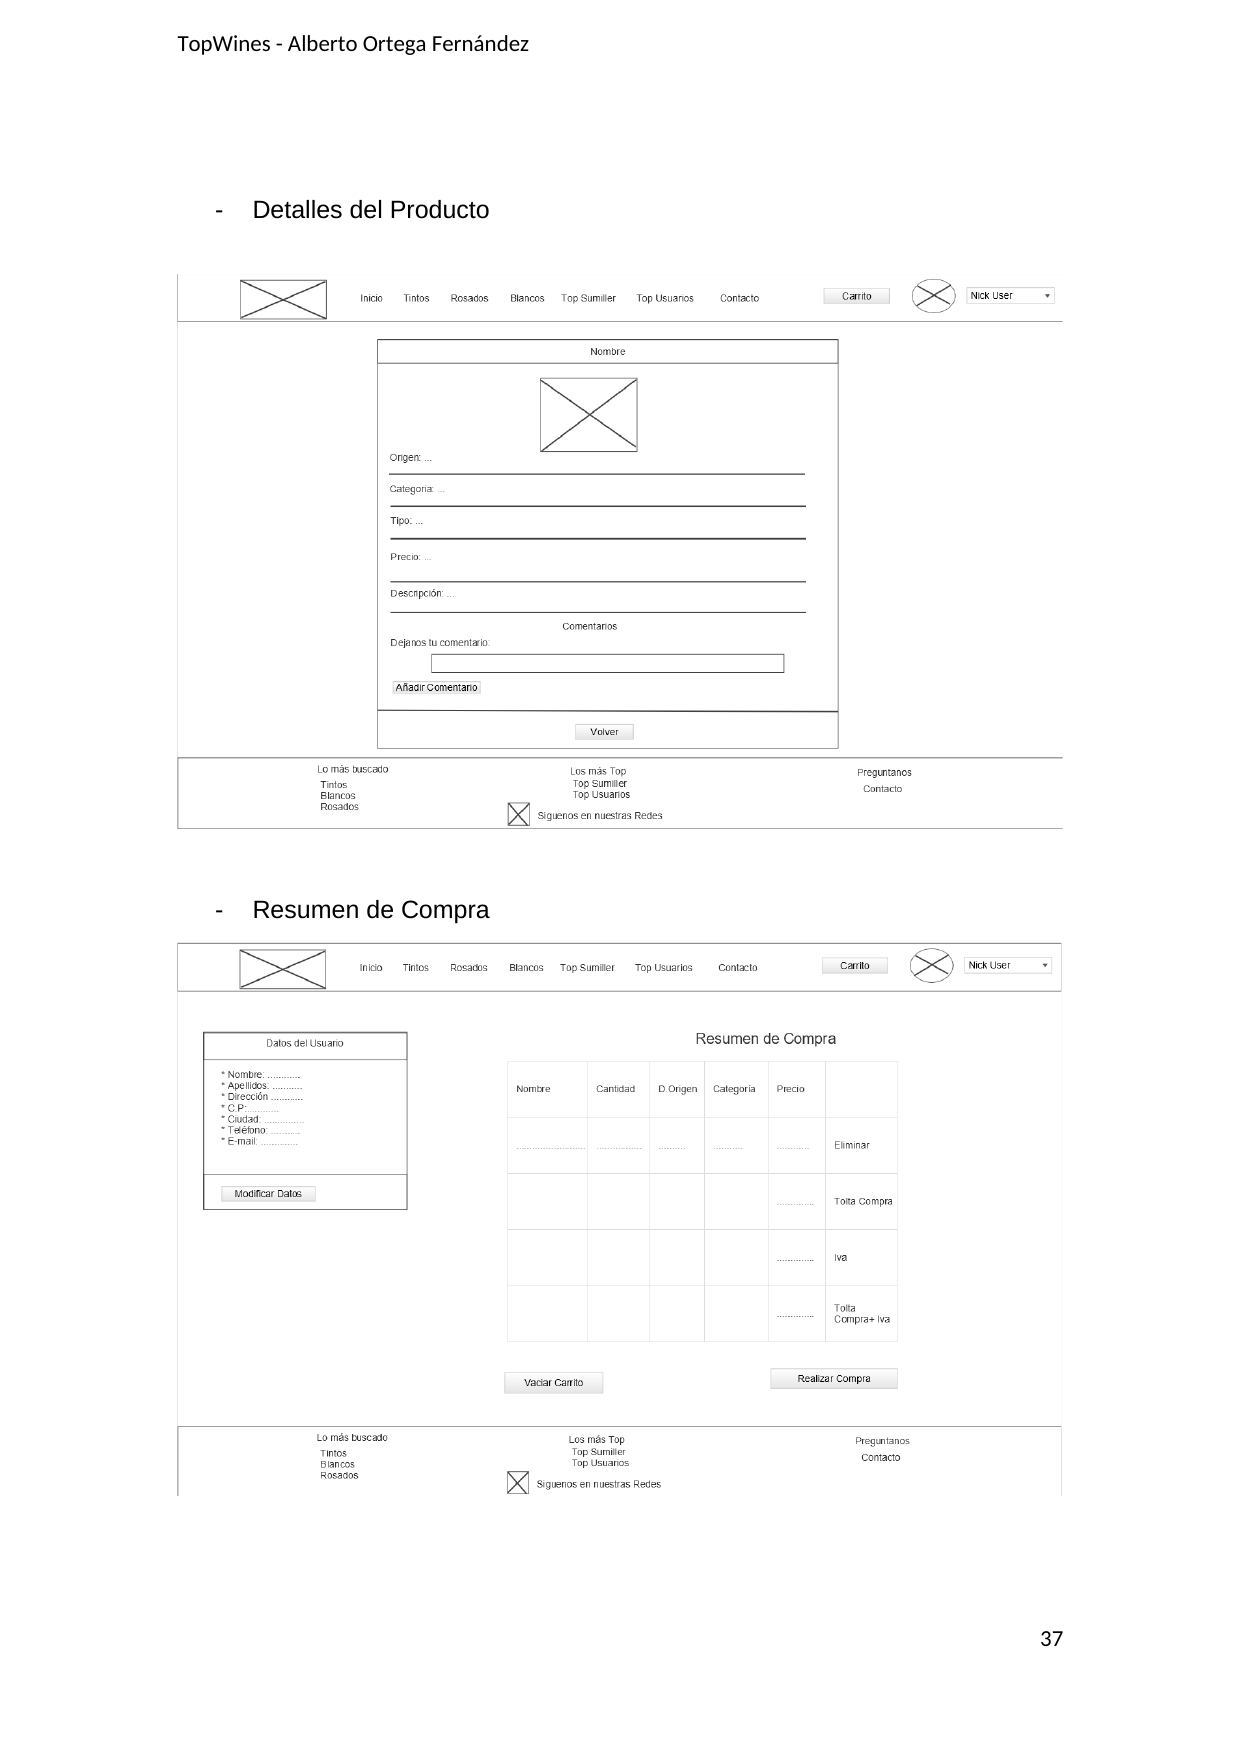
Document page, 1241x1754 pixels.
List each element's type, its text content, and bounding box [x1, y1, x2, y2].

picture [177, 942, 1062, 1496]
list Resumen de Compra [215, 895, 1063, 924]
picture [177, 274, 1063, 829]
list Detalles del Producto [215, 195, 1063, 224]
